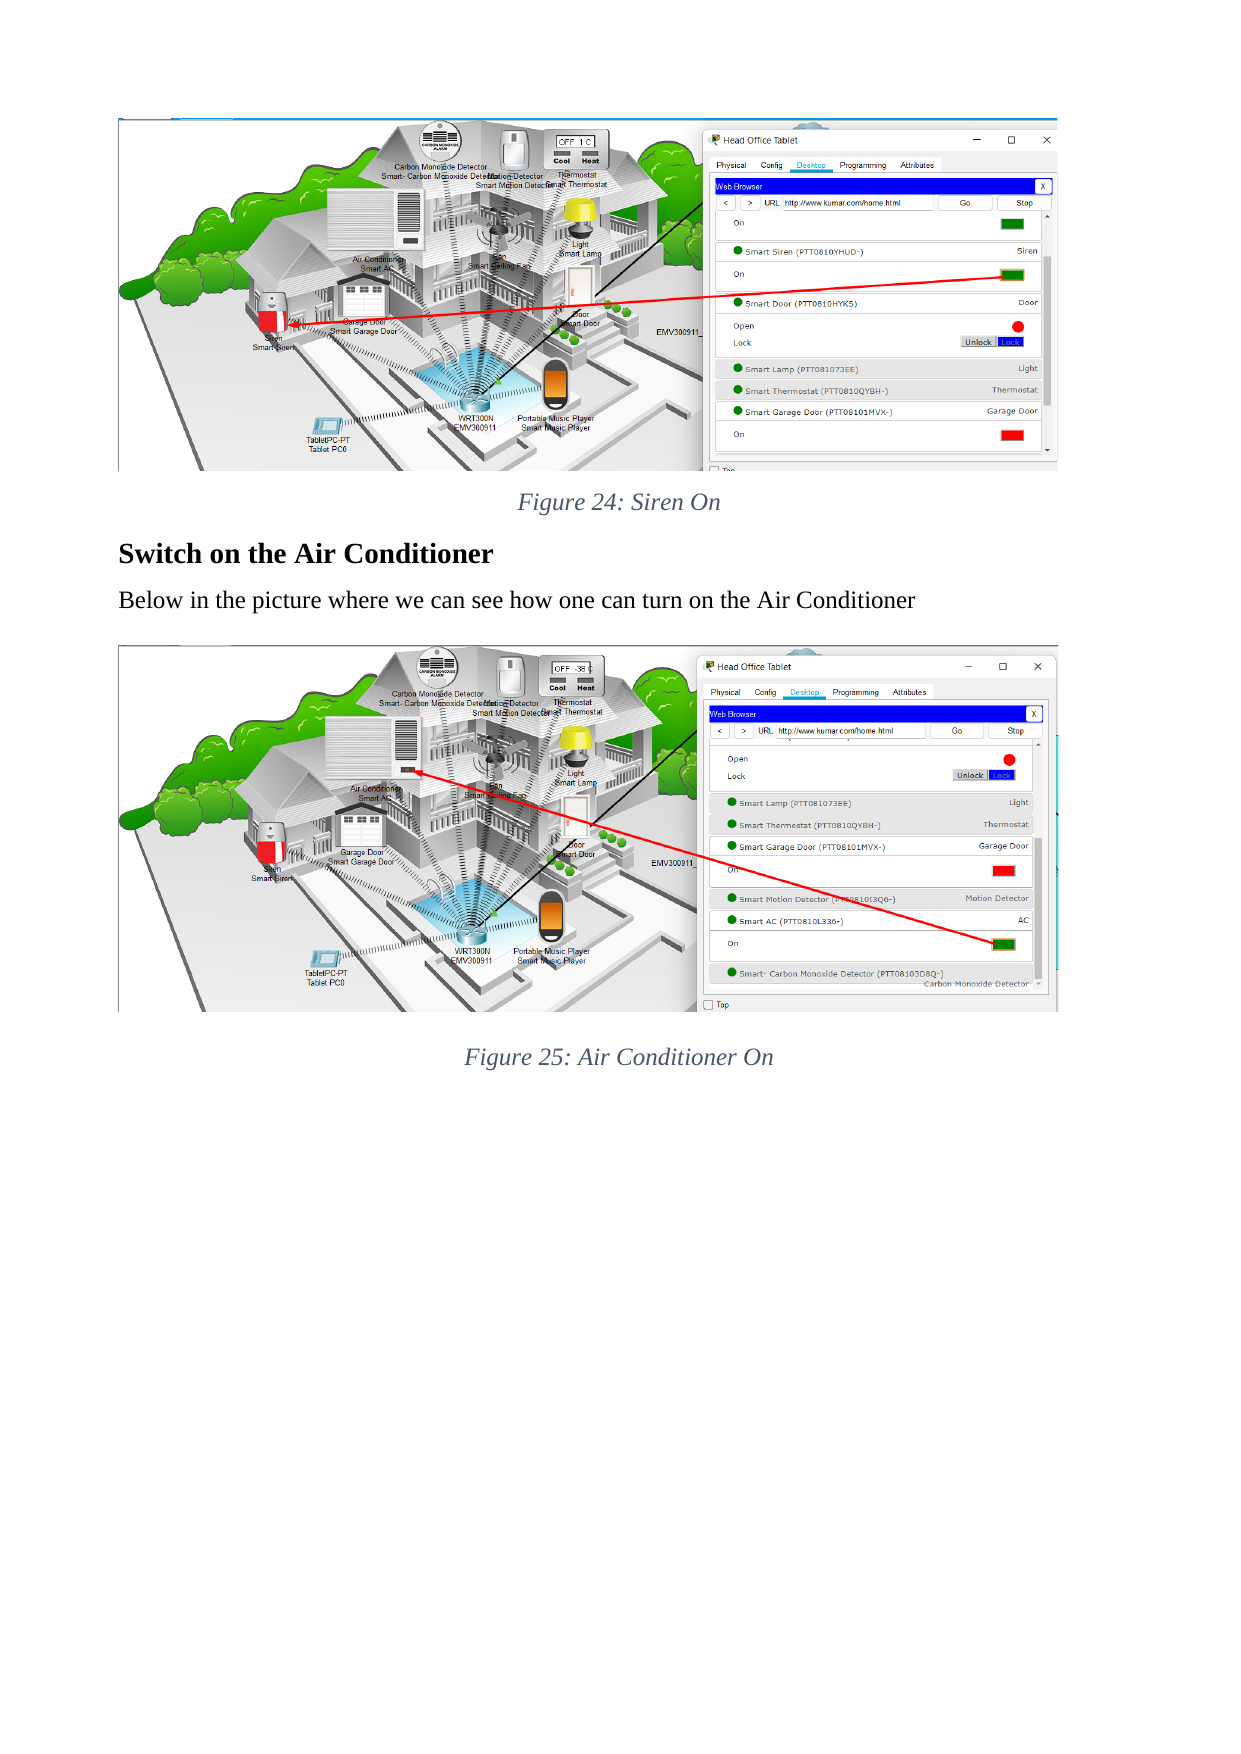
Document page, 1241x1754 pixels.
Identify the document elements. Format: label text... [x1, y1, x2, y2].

text Figure 24: Siren On [118, 487, 1122, 516]
text Below in the picture where we can see how one can turn on the Air Conditioner [118, 585, 1122, 614]
text Figure 25: Air Conditioner On [118, 1042, 1122, 1071]
picture [118, 118, 1058, 471]
picture [118, 645, 1059, 1012]
subtitle Switch on the Air Conditioner [118, 537, 1122, 570]
